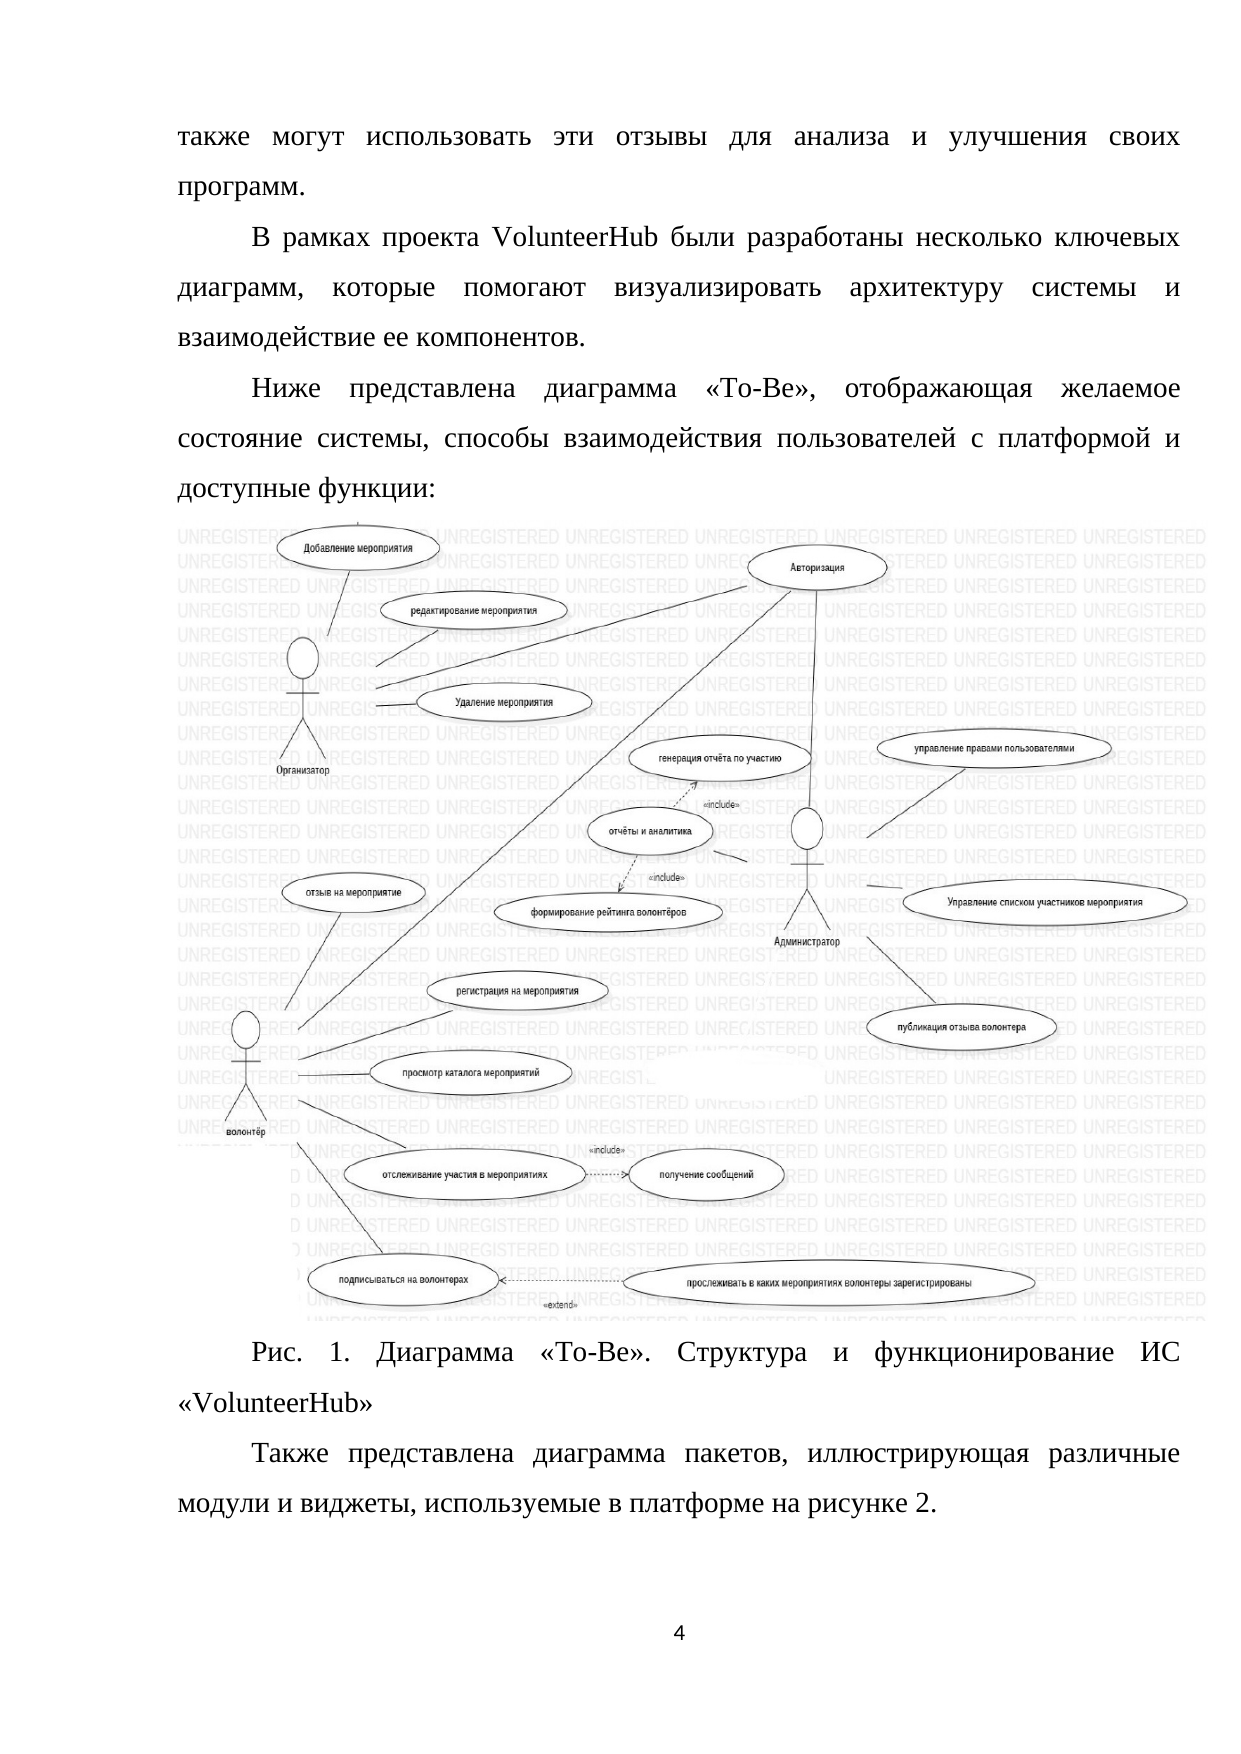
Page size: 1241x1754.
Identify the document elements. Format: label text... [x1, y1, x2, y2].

picture [177, 520, 1212, 1321]
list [177, 118, 1181, 202]
text В рамках проекта VolunteerHub были разработаны несколько ключевых диаграмм, которые помогают визуализировать архитектуру системы и взаимодействие ее компонентов. [177, 219, 1181, 353]
text Также представлена диаграмма пакетов, иллюстрирующая различные модули и виджеты, используемые в платформе на рисунке 2. [177, 1435, 1181, 1519]
text Ниже представлена диаграмма «To-Be», отображающая желаемое состояние системы, способы взаимодействия пользователей с платформой и доступные функции: [177, 370, 1181, 504]
text Рис. 1. Диаграмма «To-Be». Структура и функционирование ИС «VolunteerHub» [177, 1334, 1181, 1418]
